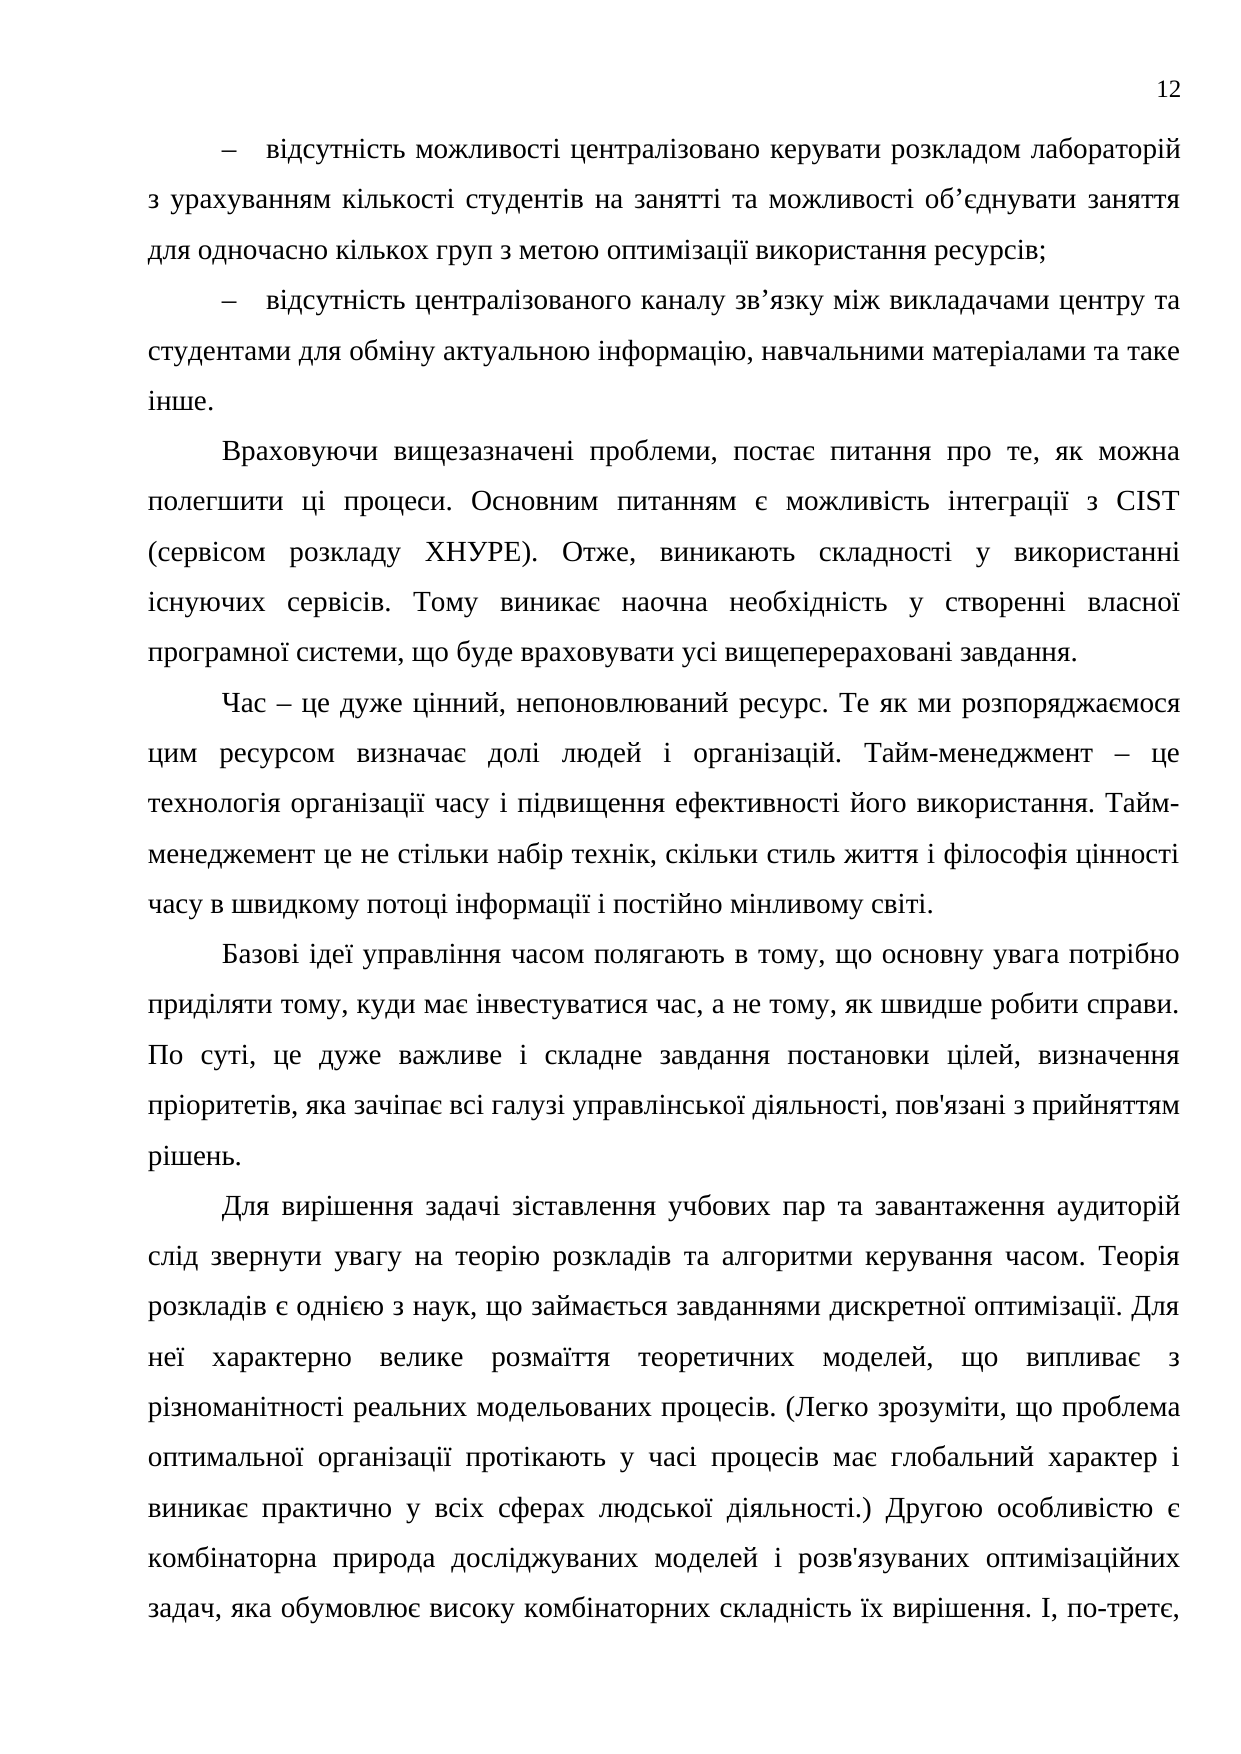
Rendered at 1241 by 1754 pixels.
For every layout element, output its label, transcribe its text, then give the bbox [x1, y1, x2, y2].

list відсутність централізованого каналу зв’язку між викладачами центру та студентами для обміну актуальною інформацію, навчальними матеріалами та таке інше. [148, 282, 1181, 416]
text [148, 1188, 1181, 1624]
text Базові ідеї управління часом полягають в тому, що основну увага потрібно приділяти тому, куди має інвестуватися час, а не тому, як швидше робити справи. По суті, це дуже важливе і складне завдання постановки цілей, визначення пріоритетів, яка зачіпає всі галузі управлінської діяльності, пов'язані з прийняттям рішень. [148, 936, 1181, 1171]
text Враховуючи вищезазначені проблеми, постає питання про те, як можна полегшити ці процеси. Основним питанням є можливість інтеграції з СIST (сервісом розкладу ХНУРЕ). Отже, виникають складності у використанні існуючих сервісів. Тому виникає наочна необхідність у створенні власної програмної системи, що буде враховувати усі вищеперераховані завдання. [148, 433, 1181, 668]
list відсутність можливості централізовано керувати розкладом лабораторій з урахуванням кількості студентів на занятті та можливості об’єднувати заняття для одночасно кількох груп з метою оптимізації використання ресурсів; [148, 131, 1181, 266]
text Час – це дуже цінний, непоновлюваний ресурс. Те як ми розпоряджаємося цим ресурсом визначає долі людей і організацій. Тайм-менеджмент – це технологія організації часу і підвищення ефективності його використання. Тайм-менеджемент це не стільки набір технік, скільки стиль життя і філософія цінності часу в швидкому потоці інформації і постійно мінливому світі. [148, 685, 1181, 919]
